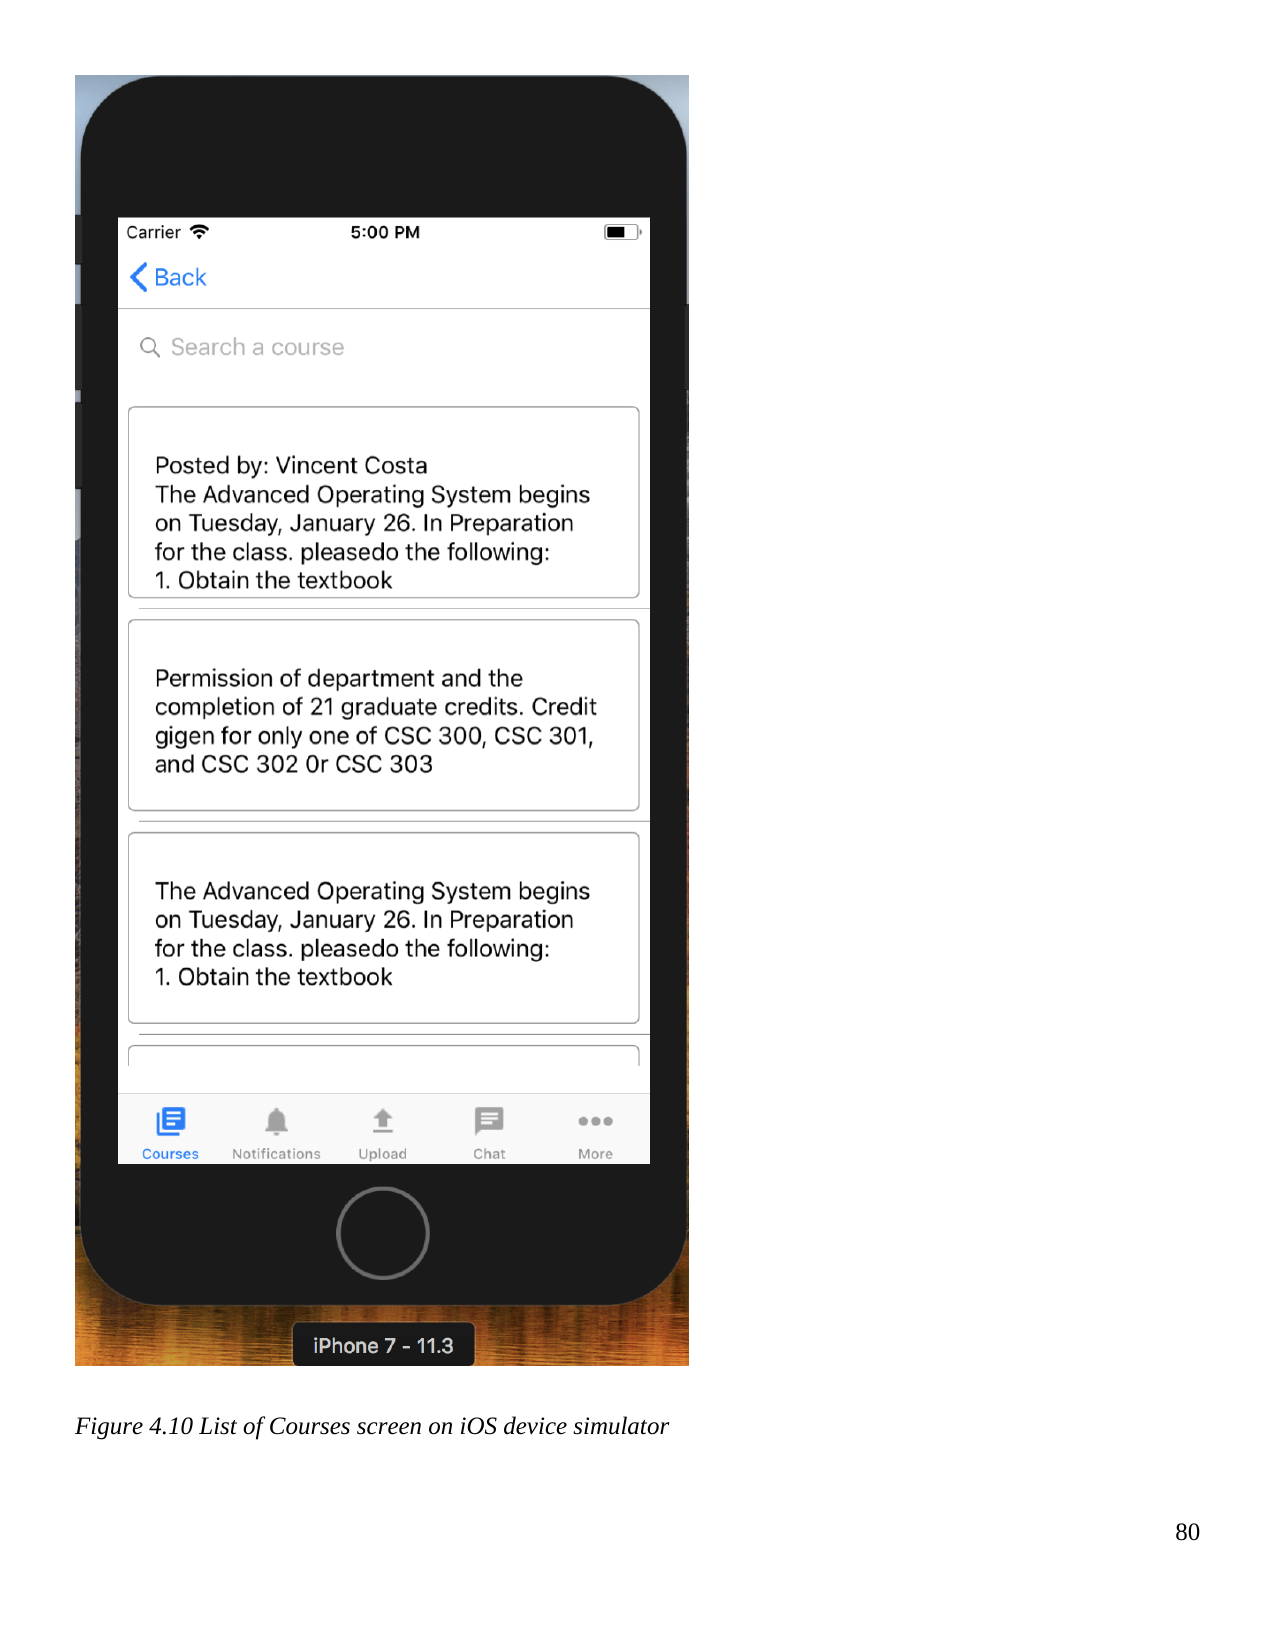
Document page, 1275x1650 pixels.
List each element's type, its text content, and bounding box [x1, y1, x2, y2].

text Figure 4.10 List of Courses screen on iOS device simulator [75, 1411, 1200, 1440]
picture [75, 75, 689, 1366]
